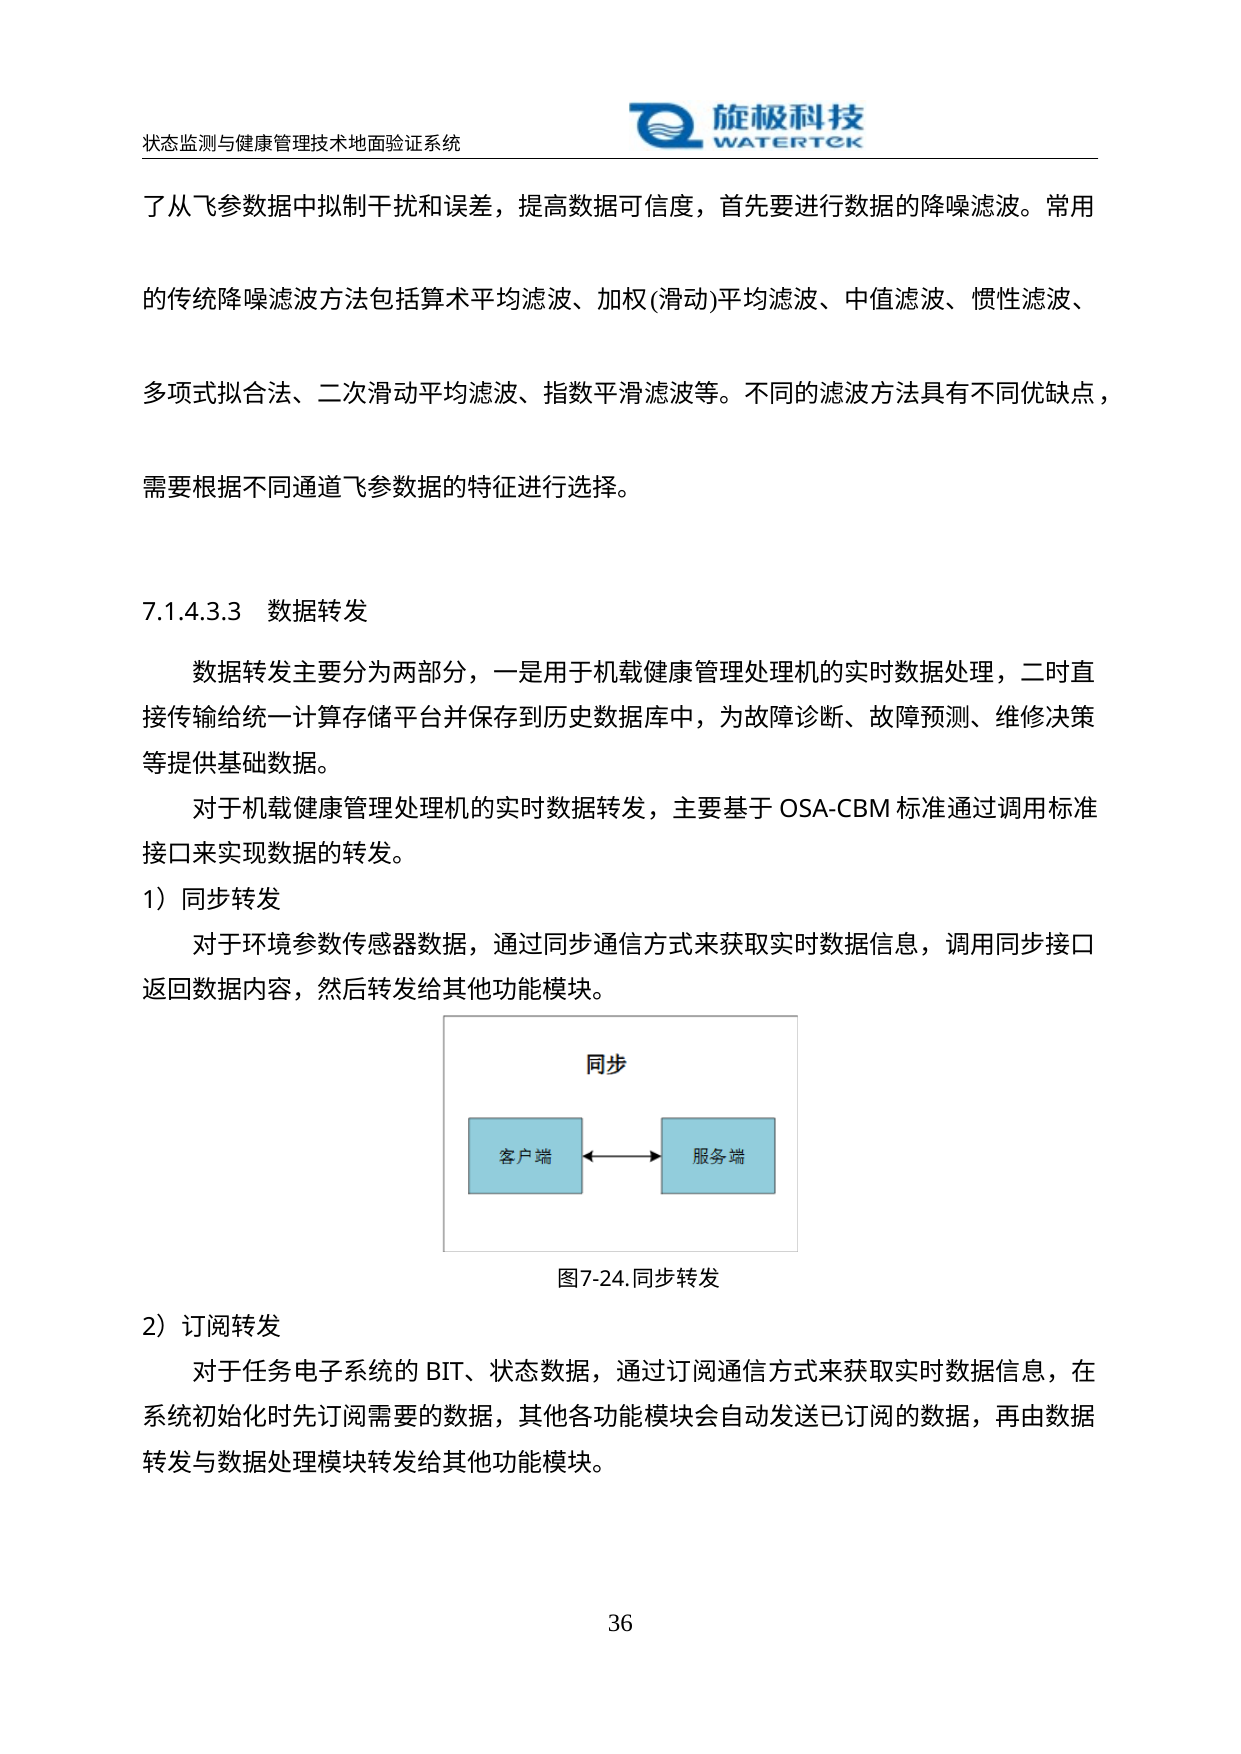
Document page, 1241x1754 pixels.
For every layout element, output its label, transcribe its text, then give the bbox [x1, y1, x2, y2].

list 同步转发 [142, 879, 1098, 915]
text 数据转发 [142, 576, 1098, 643]
text 对于环境参数传感器数据，通过同步通信方式来获取实时数据信息，调用同步接口返回数据内容，然后转发给其他功能模块。 [142, 924, 1098, 1006]
text 对于任务电子系统的BIT、状态数据，通过订阅通信方式来获取实时数据信息，在系统初始化时先订阅需要的数据，其他各功能模块会自动发送已订阅的数据，再由数据转发与数据处理模块转发给其他功能模块。 [142, 1351, 1098, 1478]
list 订阅转发 [142, 1306, 1098, 1342]
text 对于机载健康管理处理机的实时数据转发，主要基于OSA-CBM标准通过调用标准接口来实现数据的转发。 [142, 788, 1098, 870]
list 同步转发 [142, 1260, 1098, 1294]
picture [628, 100, 867, 151]
text 数据转发主要分为两部分，一是用于机载健康管理处理机的实时数据处理，二时直接传输给统一计算存储平台并保存到历史数据库中，为故障诊断、故障预测、维修决策等提供基础数据。 [142, 653, 1098, 779]
picture [442, 1015, 798, 1252]
